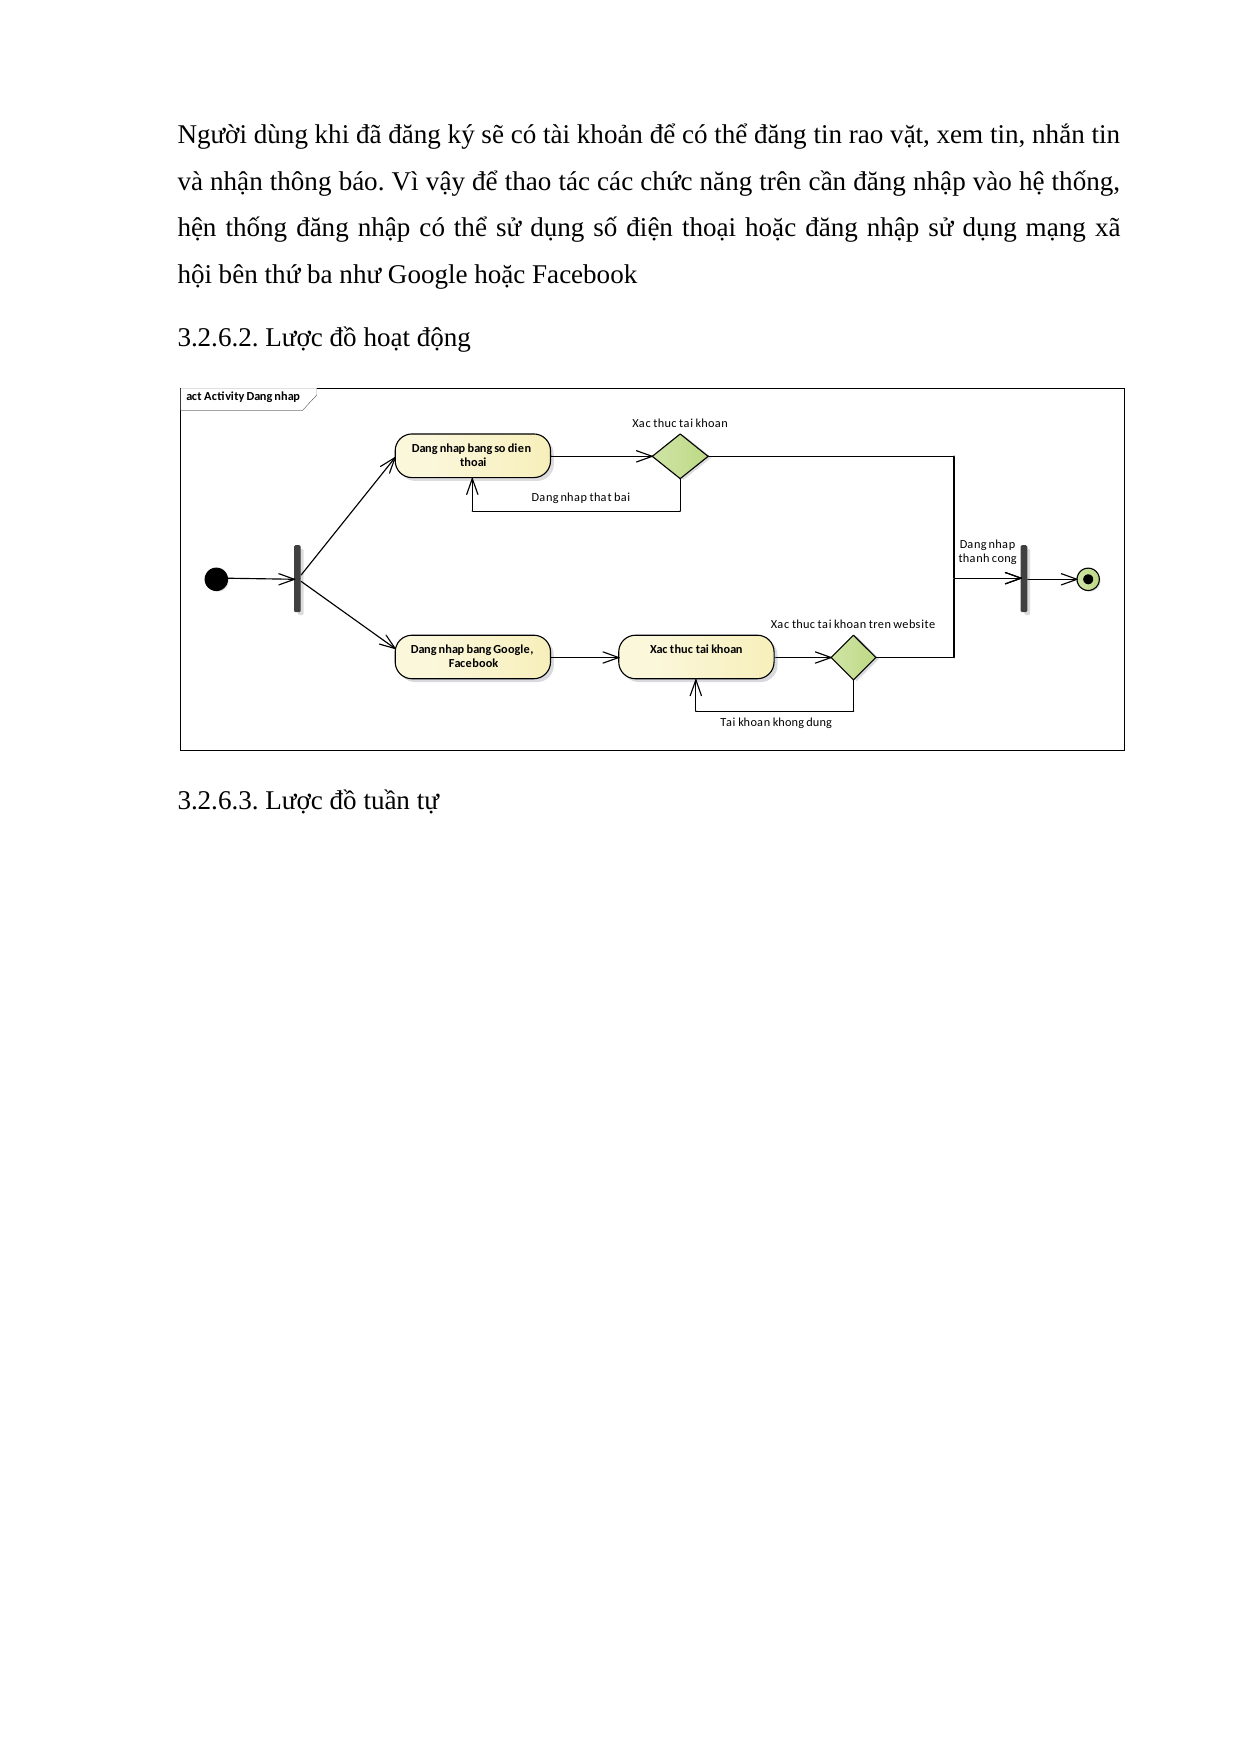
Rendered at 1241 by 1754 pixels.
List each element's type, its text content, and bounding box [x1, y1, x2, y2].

text Người dùng khi đã đăng ký sẽ có tài khoản để có thể đăng tin rao vặt, xem tin, nhắn tin và nhận thông báo. Vì vậy để thao tác các chức năng trên cần đăng nhập vào hệ thống, hện thống đăng nhập có thể sử dụng số điện thoại hoặc đăng nhập sử dụng mạng xã hội bên thứ ba như Google hoặc Facebook [177, 118, 1122, 289]
text 3.2.6.3. Lược đồ tuần tự [177, 784, 1122, 815]
text 3.2.6.2. Lược đồ hoạt động [177, 321, 1122, 353]
